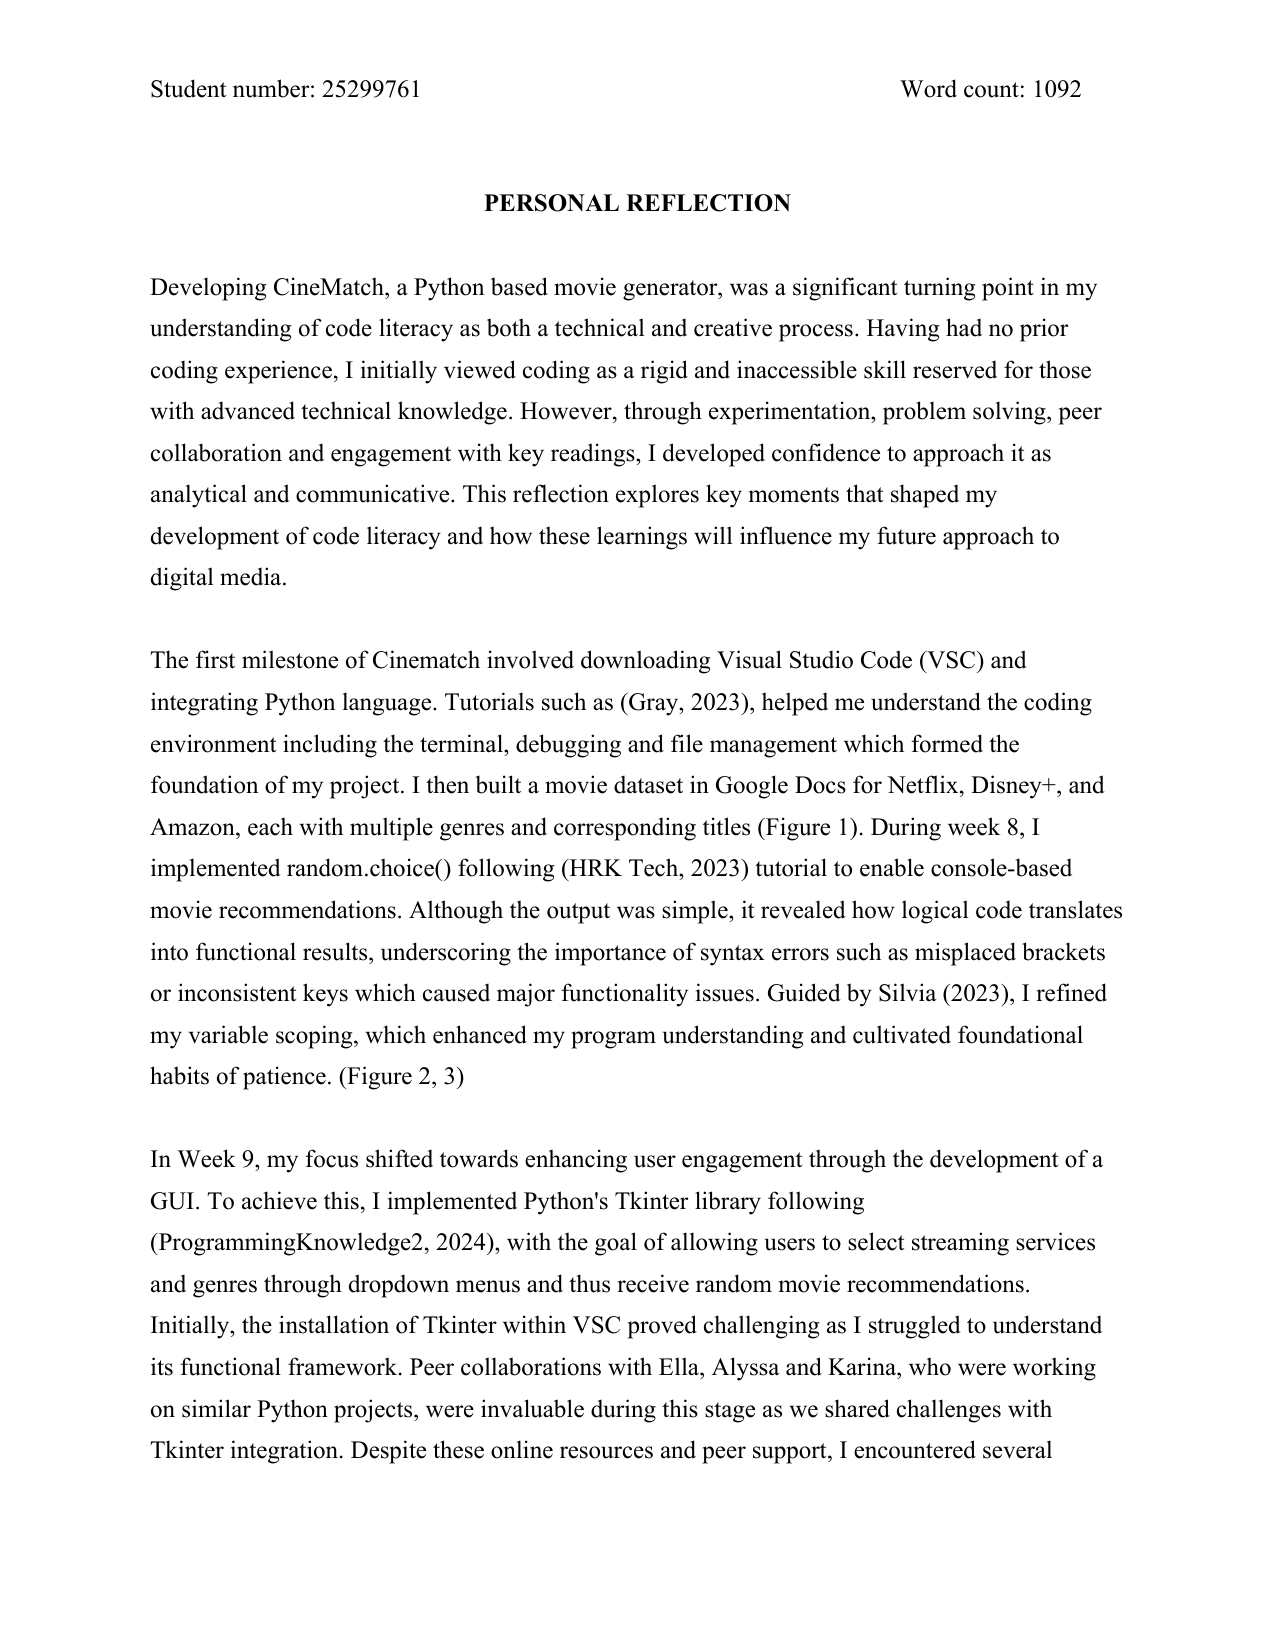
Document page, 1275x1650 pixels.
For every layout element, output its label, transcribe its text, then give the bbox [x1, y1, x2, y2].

text PERSONAL REFLECTION [150, 189, 1125, 217]
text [150, 1145, 1125, 1464]
text The first milestone of Cinematch involved downloading Visual Studio Code (VSC) and integrating Python language. Tutorials such as (Gray, 2023), helped me understand the coding environment including the terminal, debugging and file management which formed the foundation of my project. I then built a movie dataset in Google Docs for Netflix, Disney+, and Amazon, each with multiple genres and corresponding titles (Figure 1). During week 8, I implemented random.choice() following (HRK Tech, 2023) tutorial to enable console-based movie recommendations. Although the output was simple, it revealed how logical code translates into functional results, underscoring the importance of syntax errors such as misplaced brackets or inconsistent keys which caused major functionality issues. Guided by Silvia (2023), I refined my variable scoping, which enhanced my program understanding and cultivated foundational habits of patience. (Figure 2, 3) [150, 647, 1125, 1090]
text Developing CineMatch, a Python based movie generator, was a significant turning point in my understanding of code literacy as both a technical and creative process. Having had no prior coding experience, I initially viewed coding as a rigid and inaccessible skill reserved for those with advanced technical knowledge. However, through experimentation, problem solving, peer collaboration and engagement with key readings, I developed confidence to approach it as analytical and communicative. This reflection explores key moments that shaped my development of code literacy and how these learnings will influence my future approach to digital media. [150, 273, 1125, 591]
